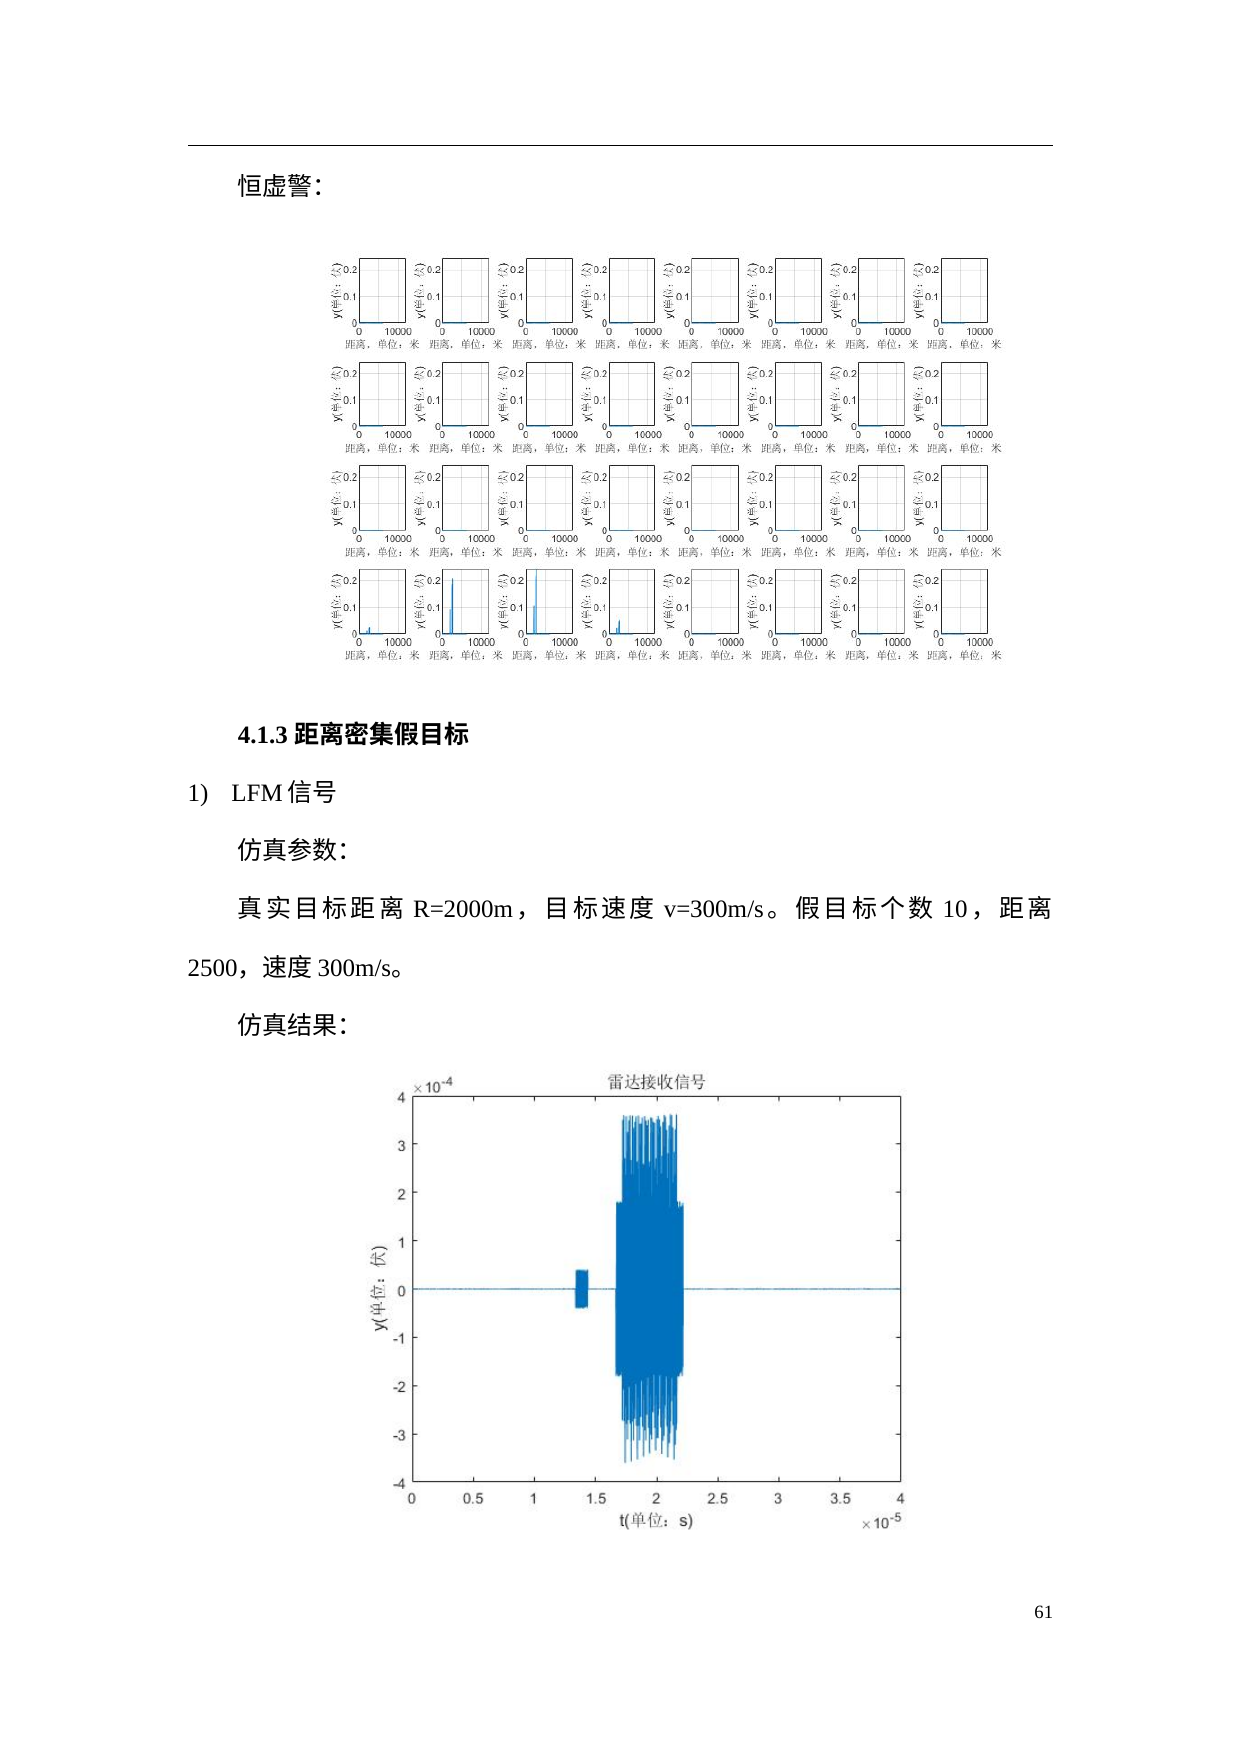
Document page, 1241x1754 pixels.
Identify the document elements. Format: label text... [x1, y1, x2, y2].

text 真实目标距离R=2000m，目标速度v=300m/s。假目标个数10，距离2500，速度300m/s。 [187, 886, 1053, 986]
text 仿真结果： [187, 1004, 1053, 1043]
list LFM信号 [187, 771, 1053, 810]
picture [237, 222, 1069, 695]
text 仿真参数： [187, 828, 1053, 868]
subtitle 4.1.3 距离密集假目标 [187, 713, 1053, 753]
text 恒虚警： [187, 164, 1053, 204]
picture [330, 1061, 961, 1534]
